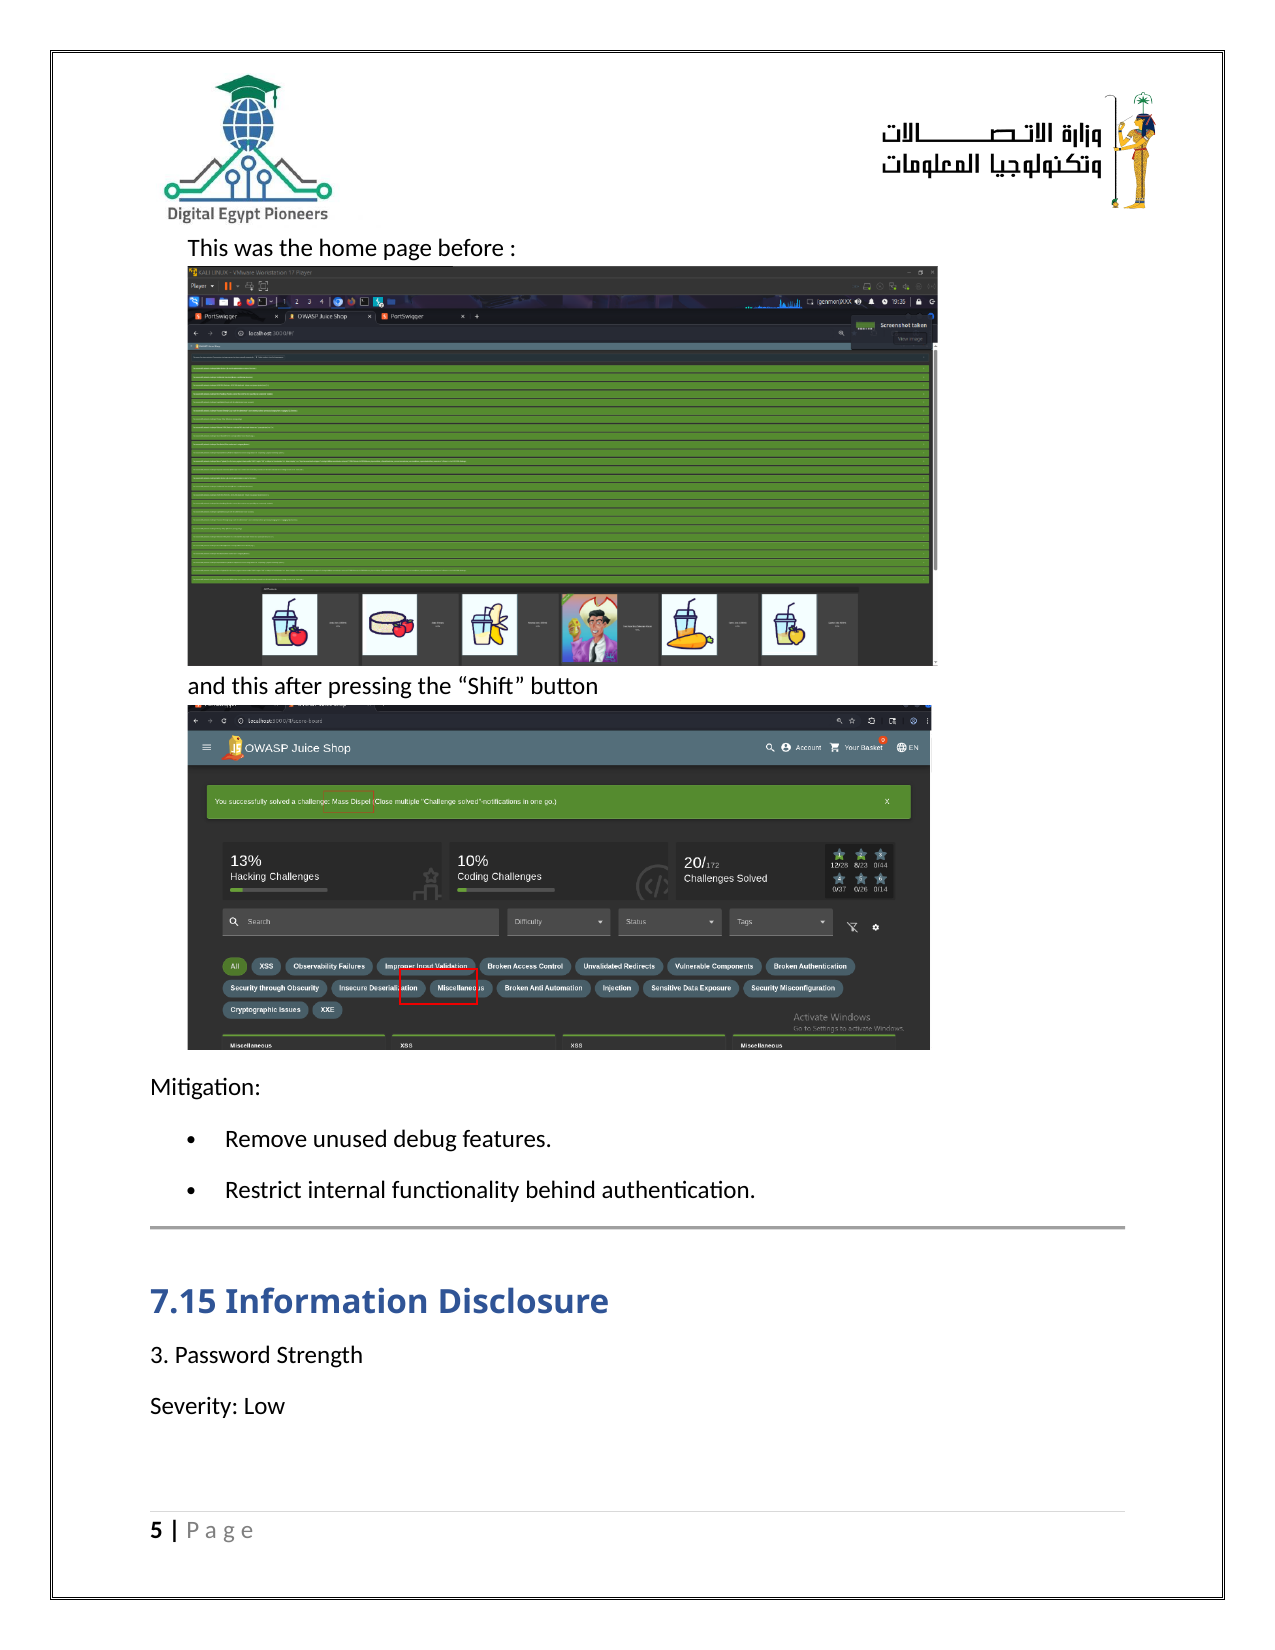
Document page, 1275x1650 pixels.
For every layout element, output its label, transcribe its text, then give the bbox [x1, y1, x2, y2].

picture [187, 266, 938, 666]
list Remove unused debug features. [187, 1123, 1125, 1153]
picture [111, 73, 385, 228]
picture [187, 705, 932, 1050]
list Restrict internal functionality behind authentication. [187, 1174, 1125, 1205]
text Severity: Low [150, 1391, 1125, 1421]
picture [874, 82, 1156, 218]
text 3. Password Strength [150, 1339, 1125, 1369]
subtitle 7.15 Information Disclosure [150, 1230, 1125, 1324]
text Mitigation: [150, 1071, 1125, 1102]
